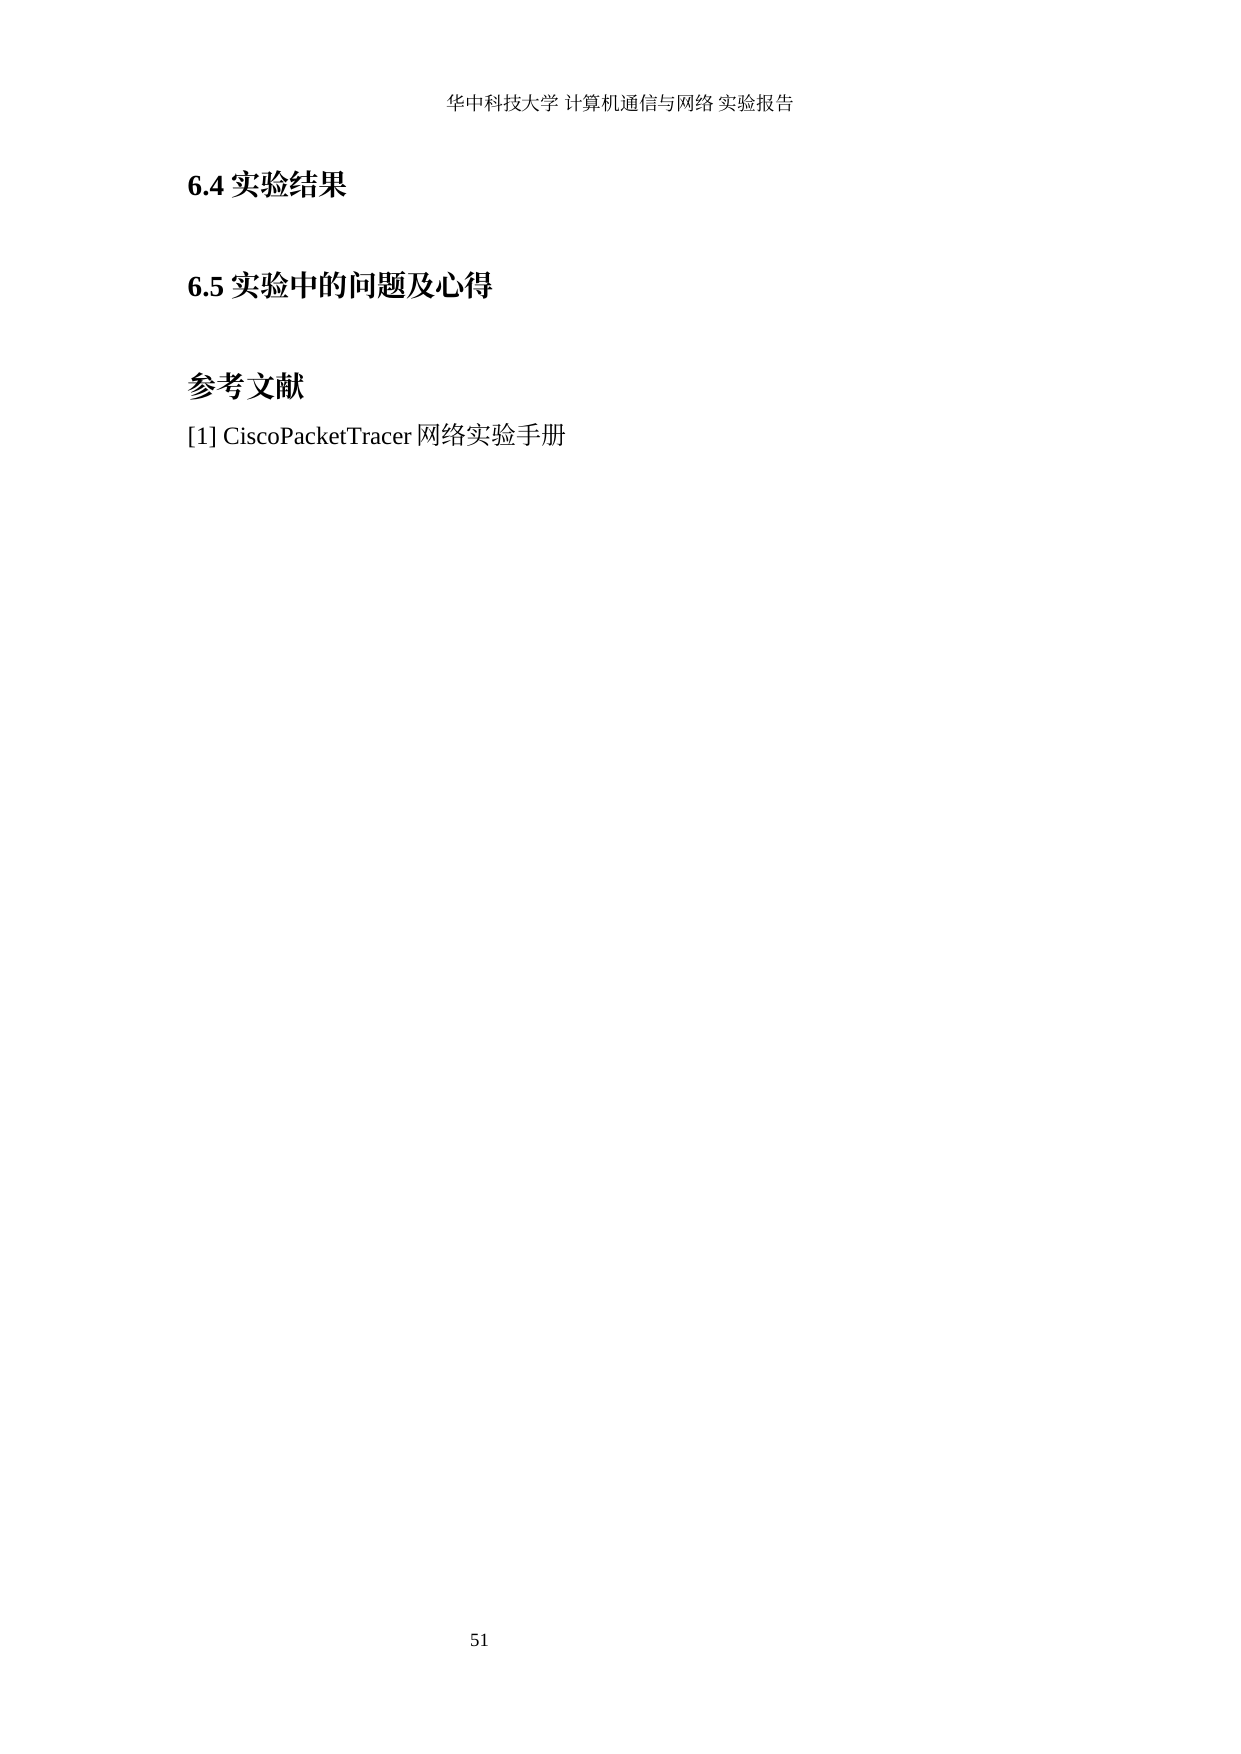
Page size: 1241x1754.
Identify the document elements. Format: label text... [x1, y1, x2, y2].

subtitle 参考文献 [187, 363, 1053, 405]
subtitle 6.4 实验结果 [187, 162, 1053, 204]
list CiscoPacketTracer网络实验手册 [187, 416, 1053, 452]
subtitle 6.5 实验中的问题及心得 [187, 263, 1053, 304]
